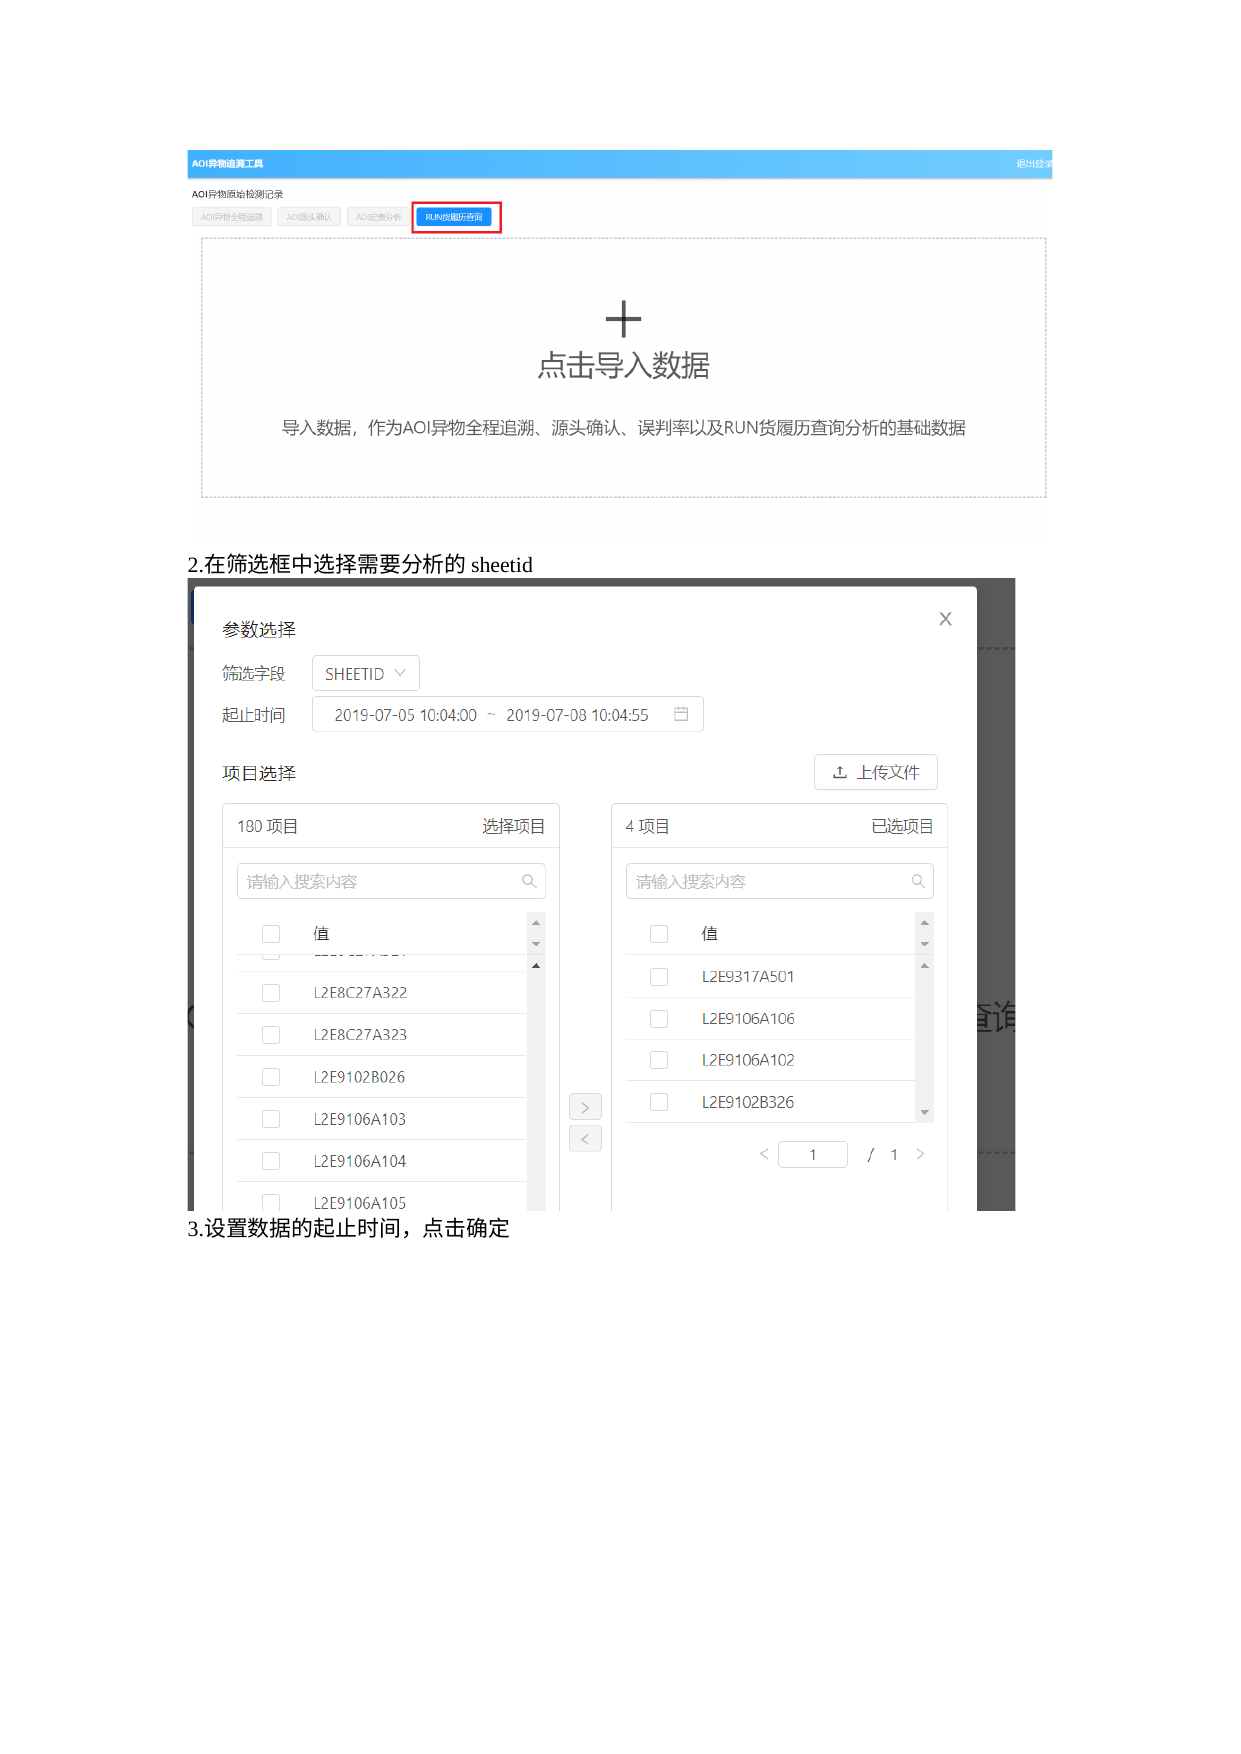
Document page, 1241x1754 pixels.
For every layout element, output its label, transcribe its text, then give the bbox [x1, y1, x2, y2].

text 2.在筛选框中选择需要分析的sheetid [187, 547, 1053, 578]
picture [187, 578, 1016, 1211]
text 3.设置数据的起止时间，点击确定 [187, 1211, 1053, 1242]
picture [187, 150, 1053, 547]
